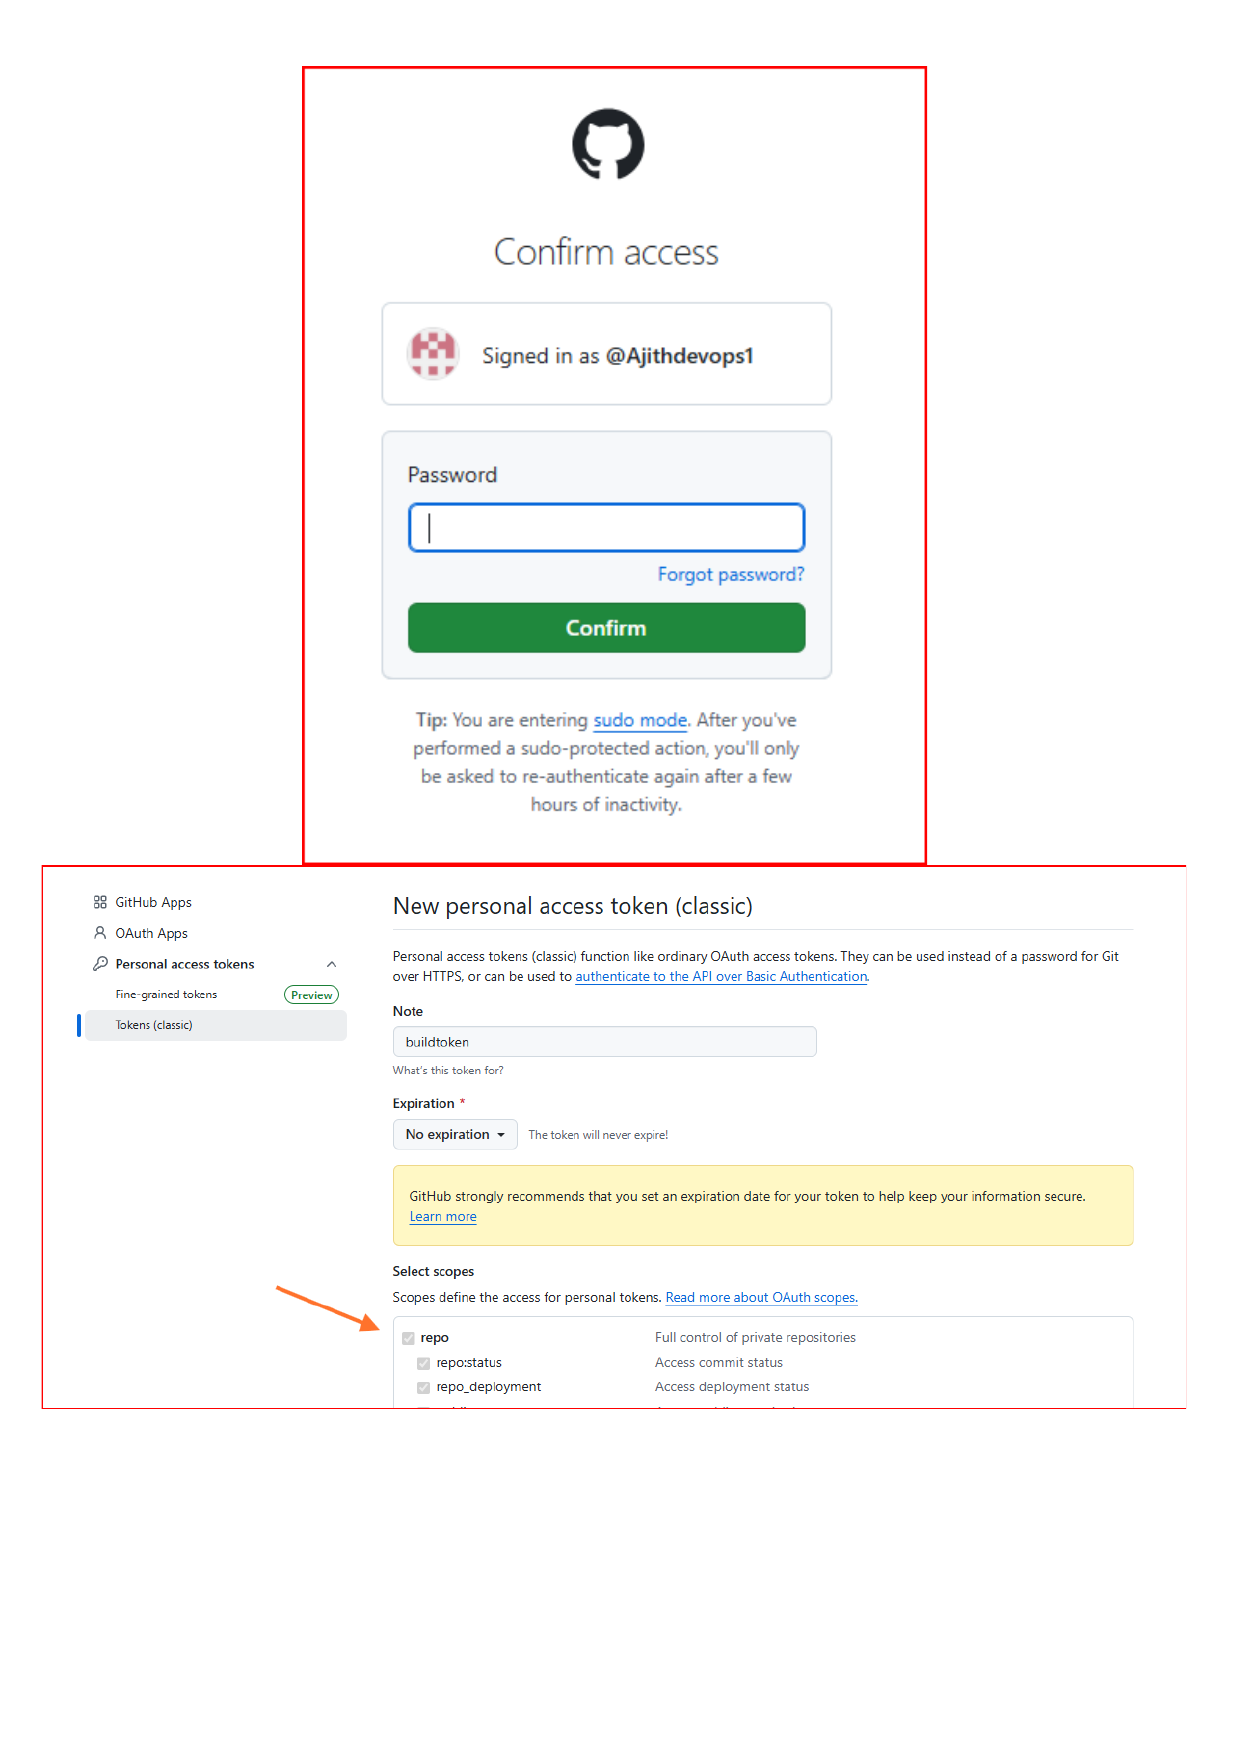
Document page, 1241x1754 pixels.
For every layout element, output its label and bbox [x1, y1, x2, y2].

picture [41, 66, 1187, 1409]
